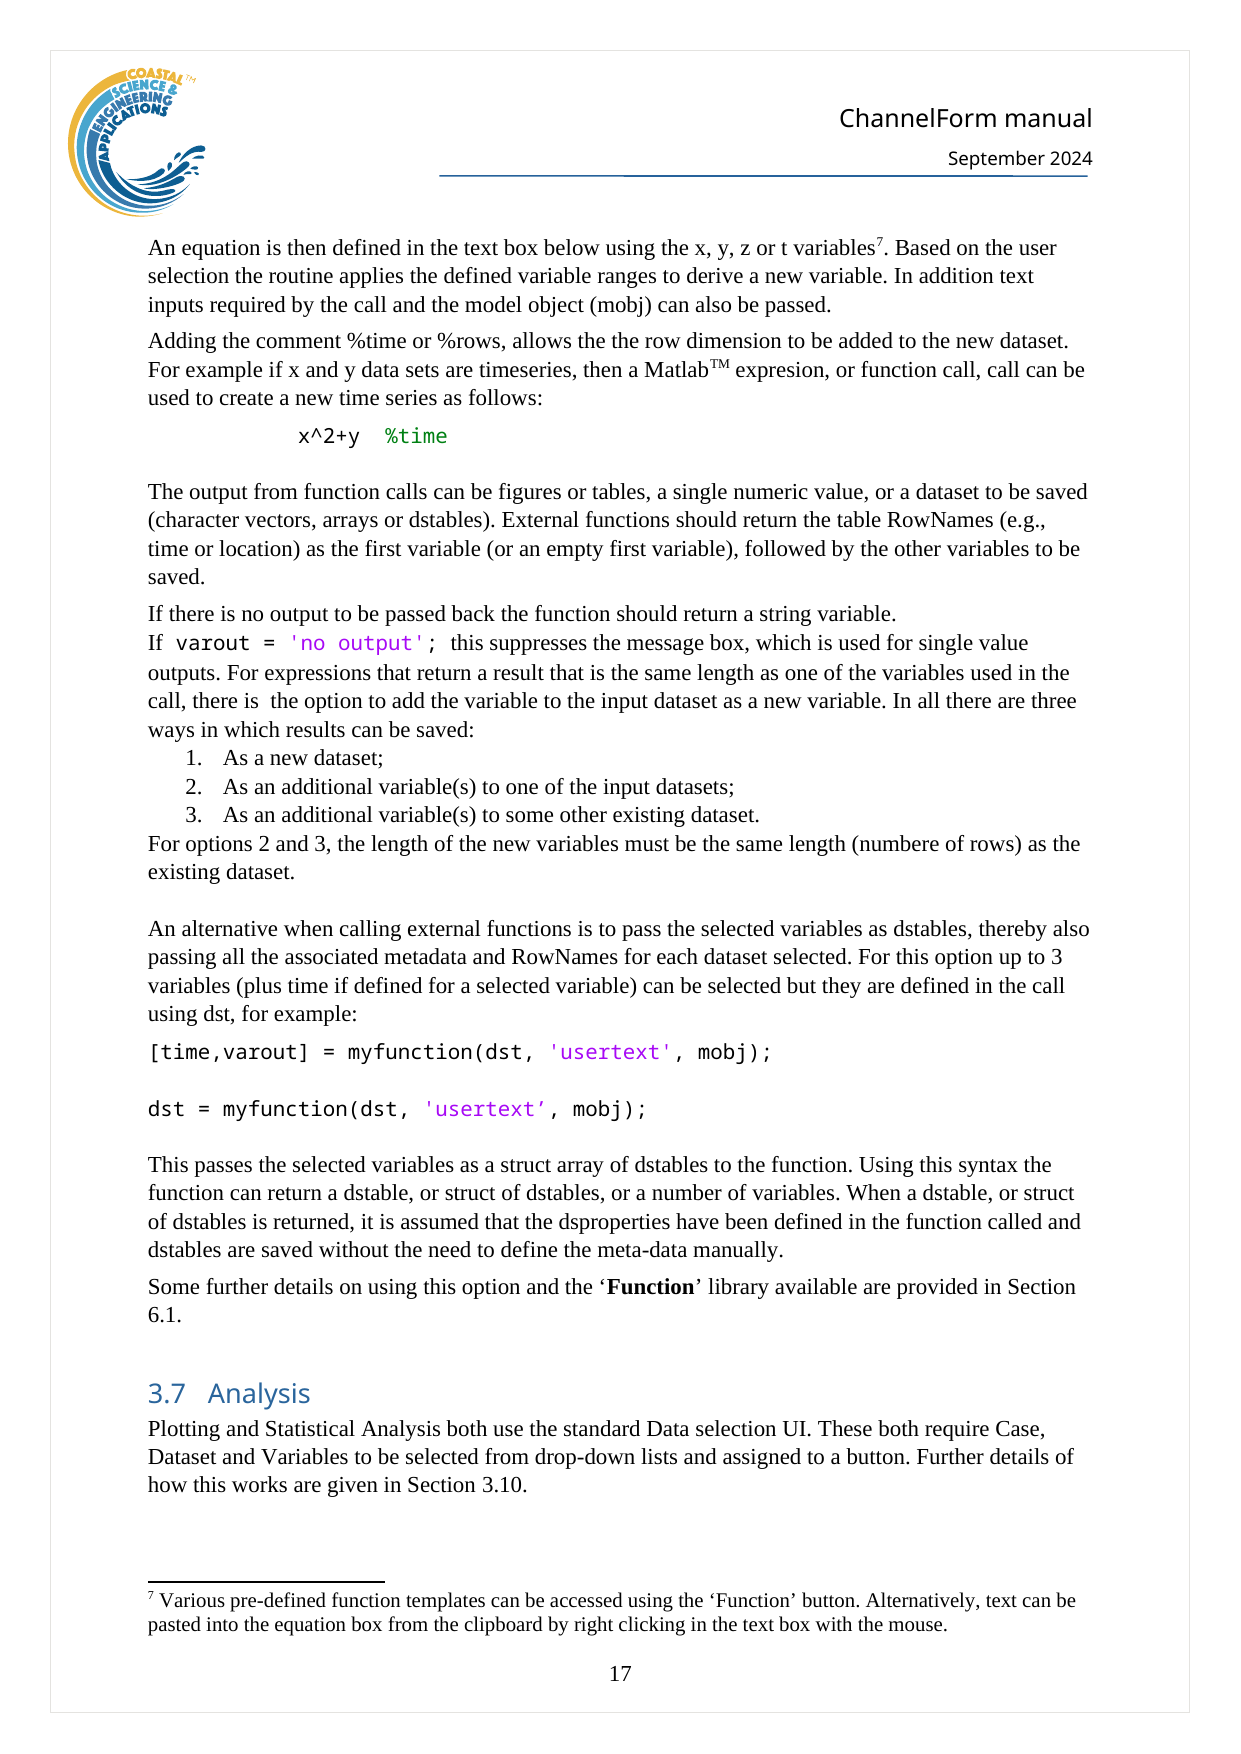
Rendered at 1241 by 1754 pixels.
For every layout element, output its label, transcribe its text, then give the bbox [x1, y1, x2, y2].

text Adding the comment %time or %rows, allows the the row dimension to be added to the new dataset. For example if x and y data sets are timeseries, then a MatlabTM expresion, or function call, call can be used to create a new time series as follows: [148, 327, 1093, 411]
text Plotting and Statistical Analysis both use the standard Data selection UI. These both require Case, Dataset and Variables to be selected from drop-down lists and assigned to a button. Further details of how this works are given in Section 3.10. [148, 1415, 1093, 1498]
list As an additional variable(s) to one of the input datasets; [185, 773, 1093, 799]
text dst = myfunction(dst, 'usertext’, mobj); [148, 1094, 1093, 1122]
text The output from function calls can be figures or tables, a single numeric value, or a dataset to be saved (character vectors, arrays or dstables). External functions should return the table RowNames (e.g., time or location) as the first variable (or an empty first variable), followed by the other variables to be saved. [148, 478, 1093, 590]
text If there is no output to be passed back the function should return a string variable. [148, 600, 1093, 626]
text For options 2 and 3, the length of the new variables must be the same length (numbere of rows) as the existing dataset. [148, 830, 1093, 884]
text If varout = 'no output'; this suppresses the message box, which is used for single value outputs. For expressions that return a result that is the same length as one of the variables used in the call, there is the option to add the variable to the input dataset as a new variable. In all there are three ways in which results can be saved: [148, 628, 1093, 742]
text [time,varout] = myfunction(dst, 'usertext', mobj); [148, 1037, 1093, 1066]
text Some further details on using this option and the ‘Function’ library available are provided in Section 6.1. [148, 1273, 1093, 1328]
list As a new dataset; [185, 744, 1093, 771]
text An equation is then defined in the text box below using the x, y, z or t variables. Based on the user selection the routine applies the defined variable ranges to derive a new variable. In addition text inputs required by the call and the model object (mobj) can also be passed. [148, 234, 1093, 317]
text An alternative when calling external functions is to pass the selected variables as dstables, thereby also passing all the associated metadata and RowNames for each dataset selected. For this option up to 3 variables (plus time if defined for a selected variable) can be selected but they are defined in the call using dst, for example: [148, 915, 1093, 1027]
text This passes the selected variables as a struct array of dstables to the function. Using this syntax the function can return a dstable, or struct of dstables, or a number of variables. When a dstable, or struct of dstables is returned, it is assumed that the dsproperties have been defined in the function called and dstables are saved without the need to define the meta-data manually. [148, 1151, 1093, 1262]
list As an additional variable(s) to some other existing dataset. [185, 801, 1093, 828]
text x^2+y %time [223, 421, 1093, 449]
subtitle Analysis [148, 1375, 1093, 1412]
